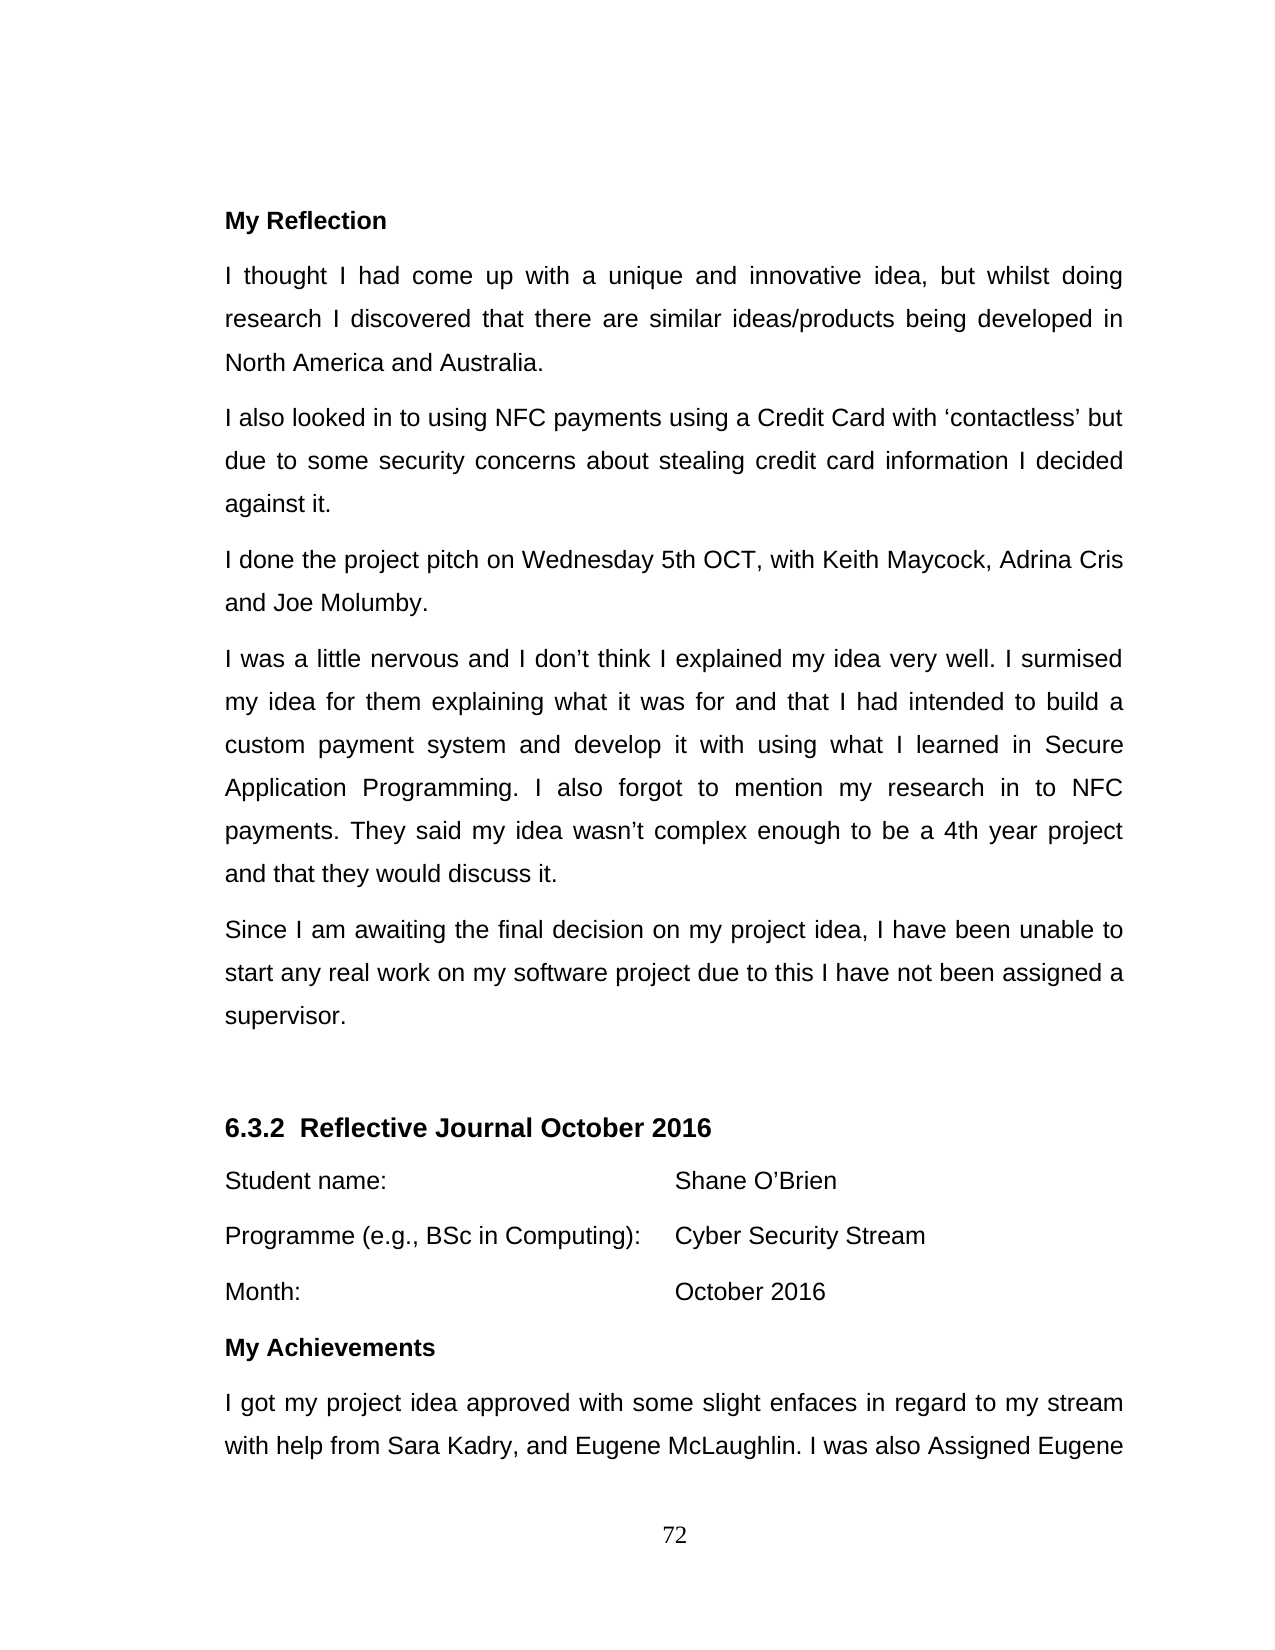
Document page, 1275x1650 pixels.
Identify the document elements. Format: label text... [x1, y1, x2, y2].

text I was a little nervous and I don’t think I explained my idea very well. I surmised my idea for them explaining what it was for and that I had intended to build a custom payment system and develop it with using what I learned in Secure Application Programming. I also forgot to mention my research in to NFC payments. They said my idea wasn’t complex enough to be a 4th year project and that they would discuss it. [224, 644, 1125, 888]
text I done the project pitch on Wednesday 5th OCT, with Keith Maycock, Adrina Cris and Joe Molumby. [224, 545, 1125, 617]
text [224, 1388, 1125, 1460]
text I thought I had come up with a unique and innovative idea, but whilst doing research I discovered that there are similar ideas/products being developed in North America and Australia. [224, 261, 1125, 376]
subtitle Reflective Journal October 2016 [224, 1112, 1125, 1144]
text My Achievements [224, 1332, 1125, 1361]
text My Reflection [224, 206, 1125, 234]
text Month: October 2016 [224, 1277, 1125, 1306]
text Programme (e.g., BSc in Computing): Cyber Security Stream [224, 1221, 1125, 1250]
text Since I am awaiting the final decision on my project idea, I have been unable to start any real work on my software project due to this I have not been assigned a supervisor. [224, 915, 1125, 1073]
text I also looked in to using NFC payments using a Credit Card with ‘contactless’ but due to some security concerns about stealing credit card information I decided against it. [224, 403, 1125, 518]
text Student name: Shane O’Brien [224, 1166, 1125, 1194]
